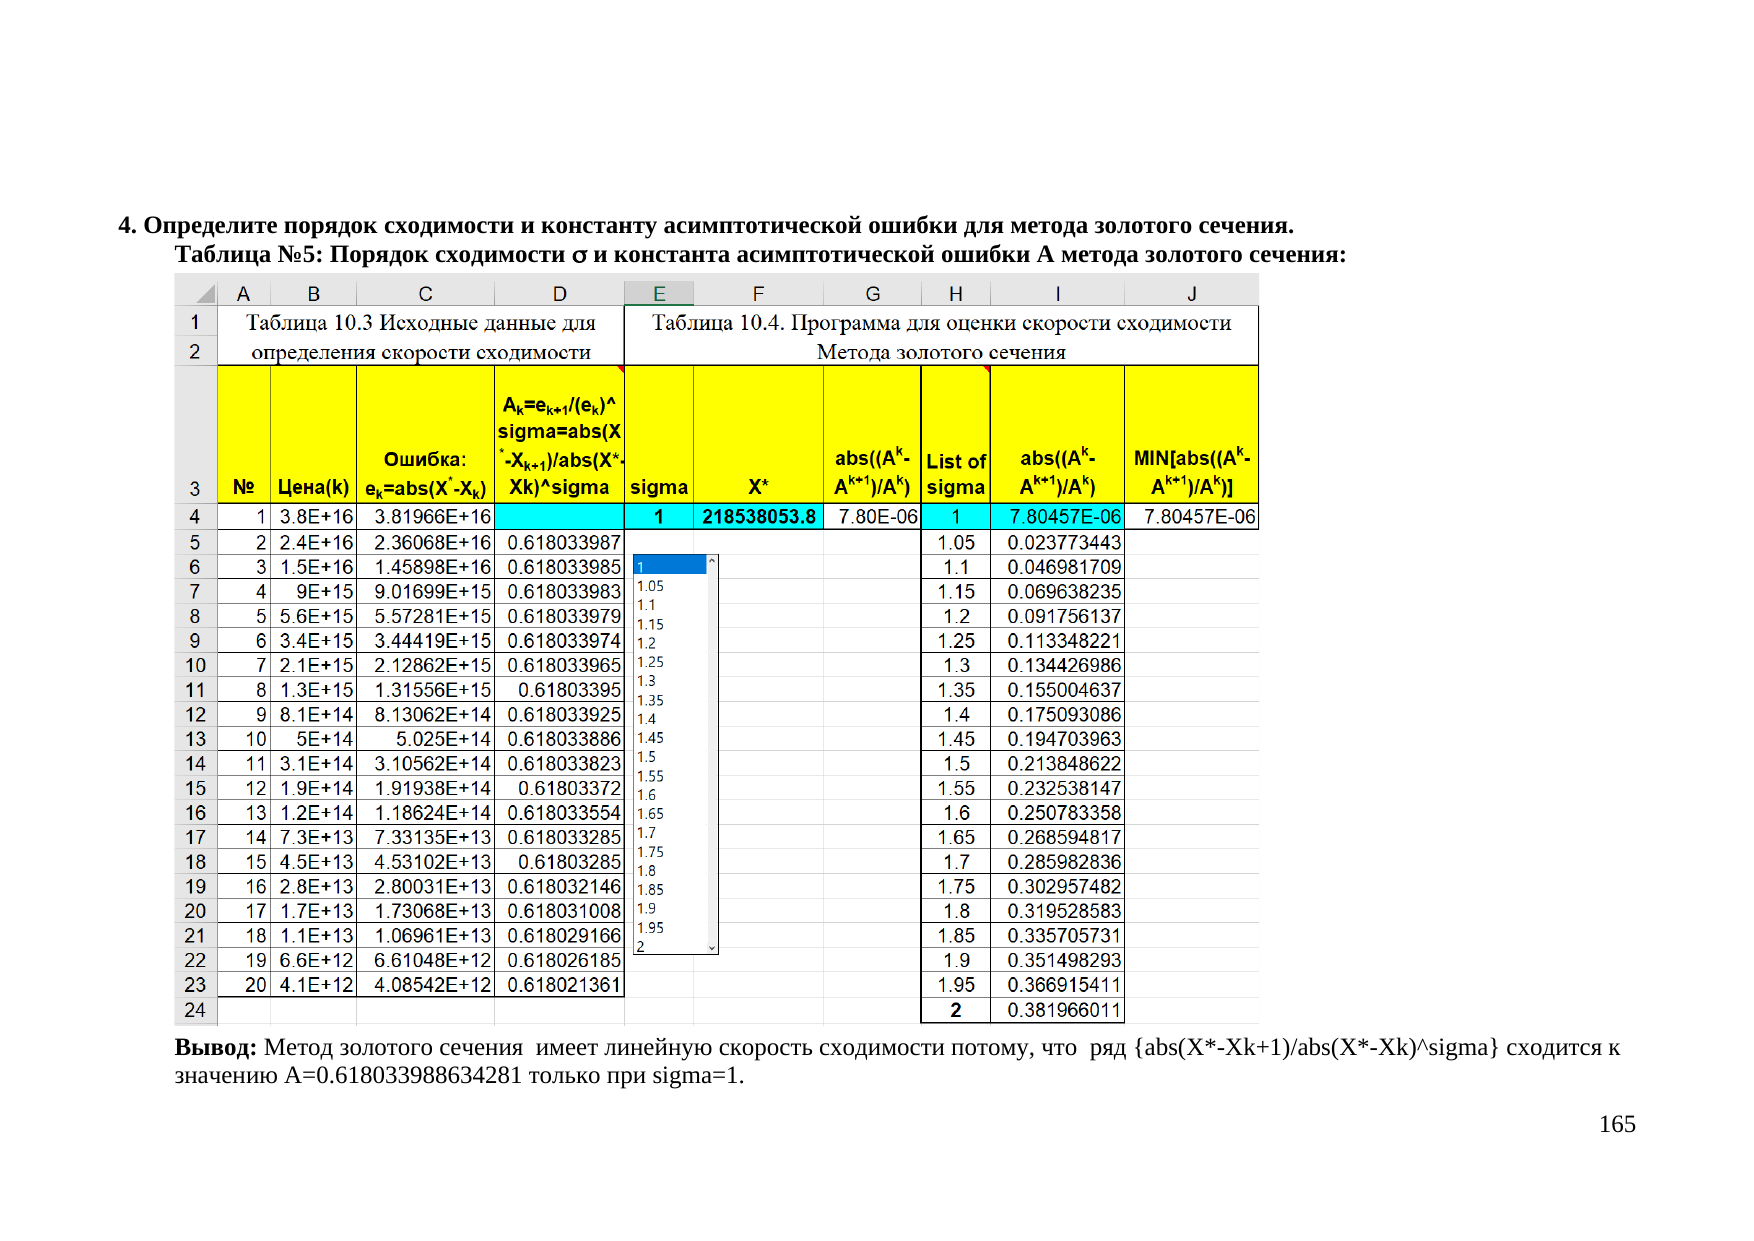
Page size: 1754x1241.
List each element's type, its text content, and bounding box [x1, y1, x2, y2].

text Вывод: Метод золотого сечения имеет линейную скорость сходимости потому, что ряд {abs(X*-Xk+1)/abs(X*-Xk)^sigma} сходится к значению А=0.618033988634281 только при sigma=1. [174, 1032, 1636, 1089]
picture [174, 273, 1260, 1026]
text Таблица №5: Порядок сходимости и константа асимптотической ошибки А метода золотого сечения: [174, 239, 1636, 268]
subtitle 4. Определите порядок сходимости и константу асимптотической ошибки для метода золотого сечения. [118, 210, 1636, 239]
